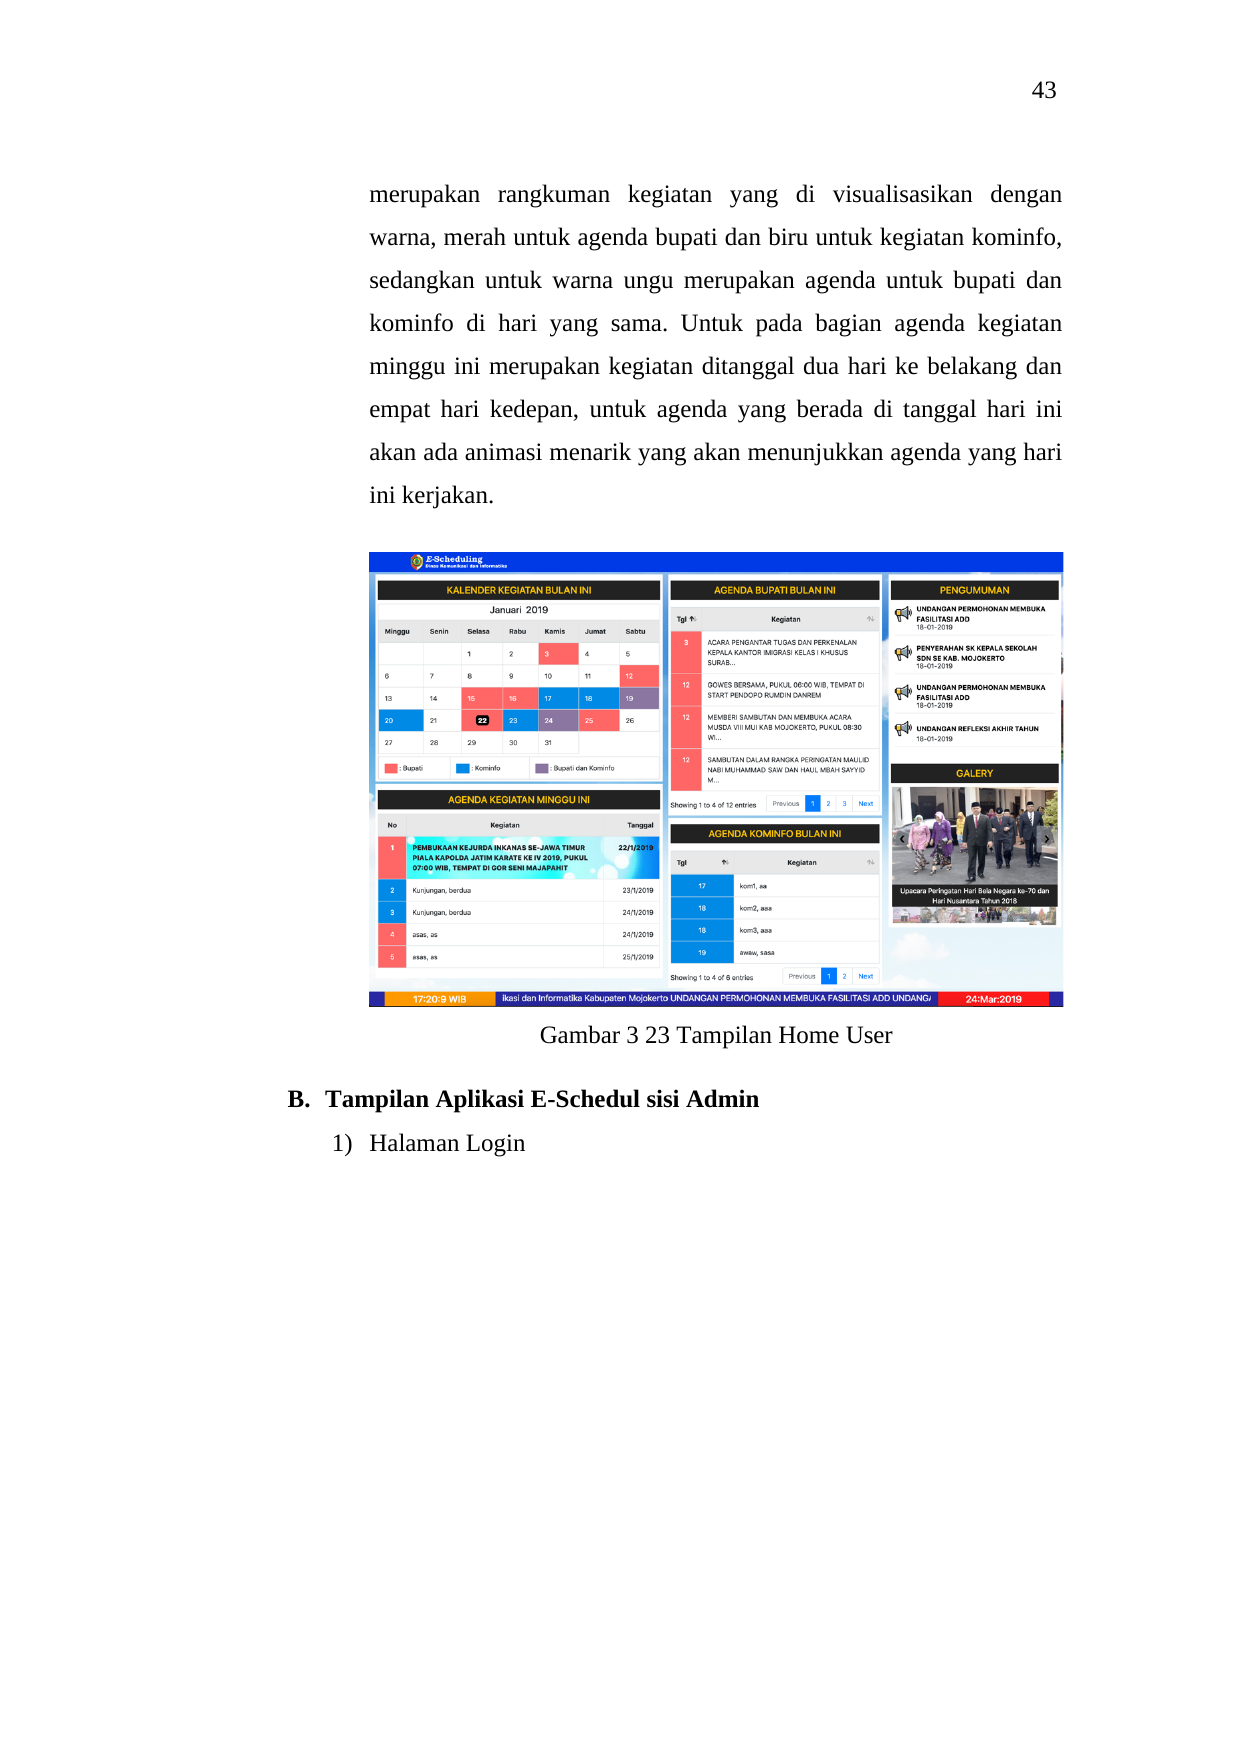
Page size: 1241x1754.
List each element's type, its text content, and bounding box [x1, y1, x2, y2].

text Gambar 3 23 Tampilan Home User [369, 1021, 1063, 1049]
list Tampilan Aplikasi E-Schedul sisi Admin [287, 1084, 1063, 1113]
picture [369, 552, 1064, 1007]
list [369, 179, 1063, 509]
list Halaman Login [332, 1128, 1063, 1156]
